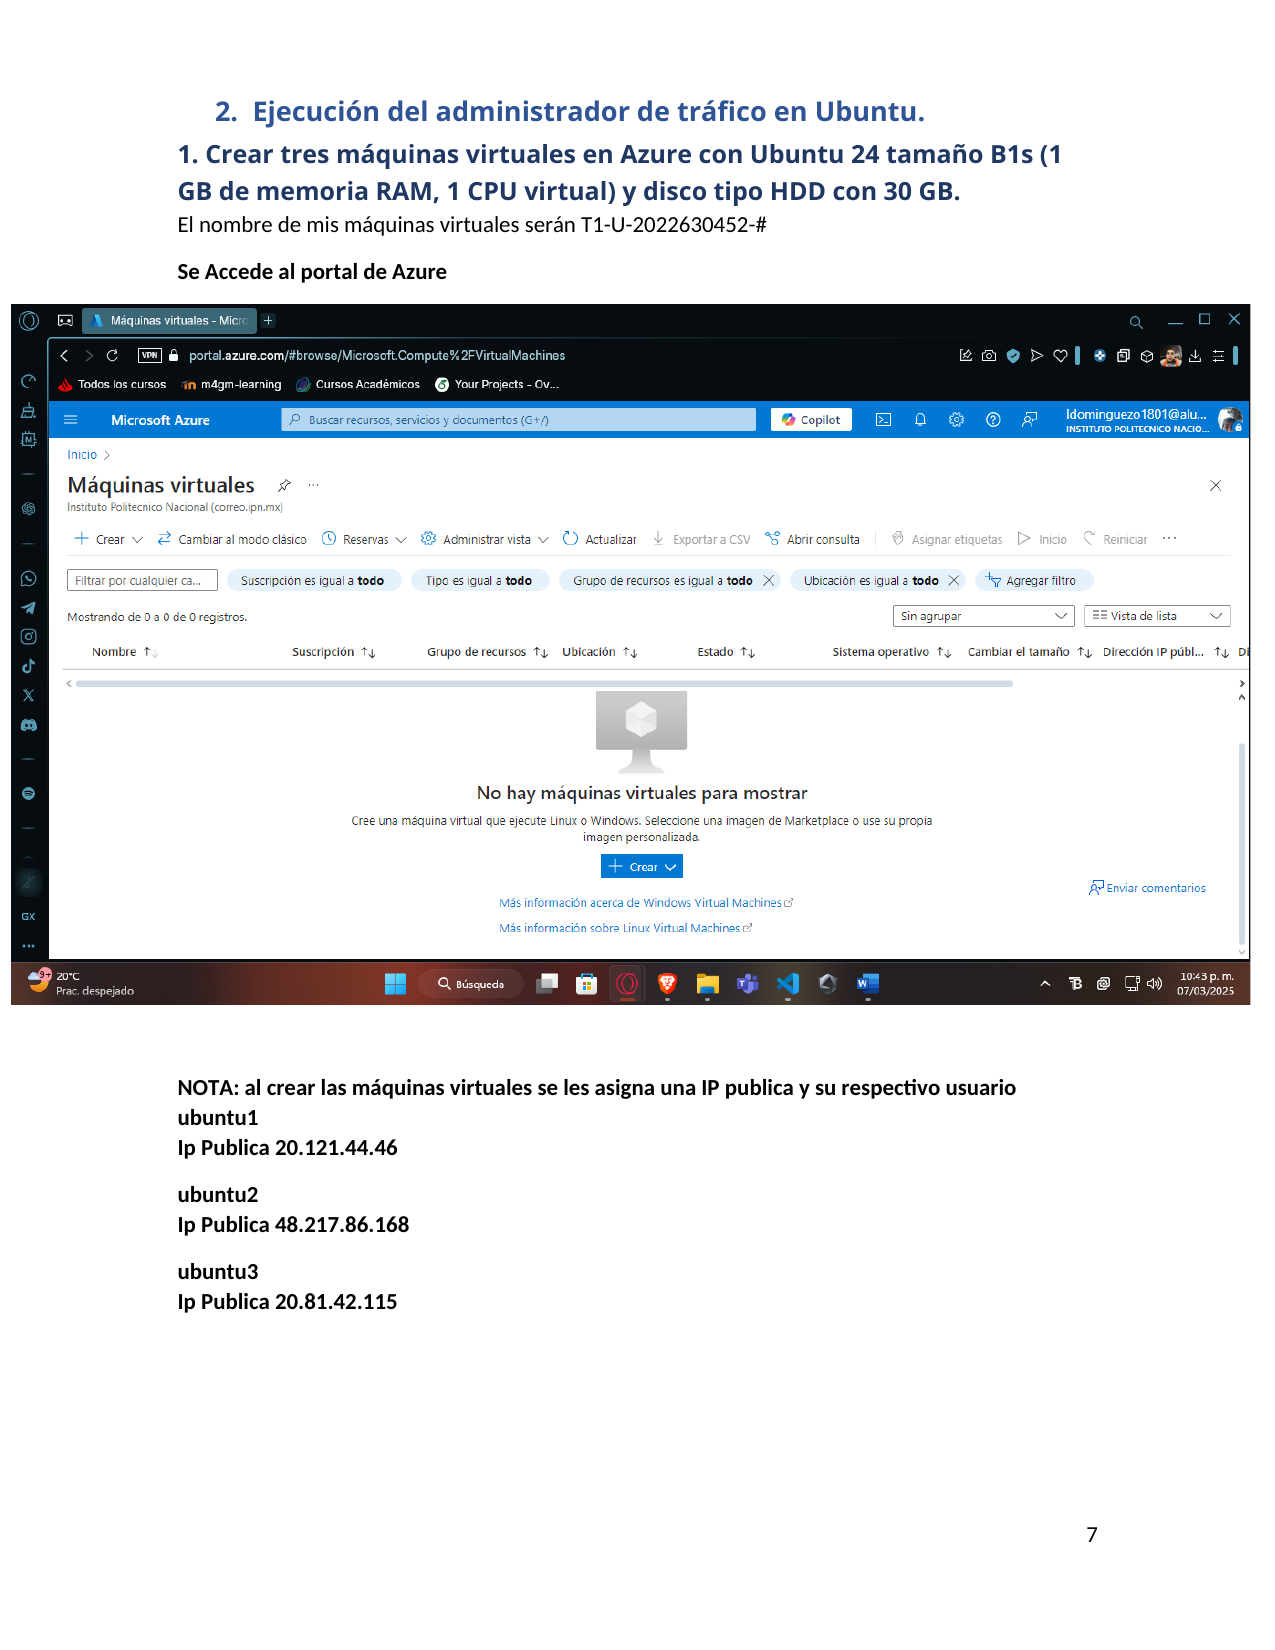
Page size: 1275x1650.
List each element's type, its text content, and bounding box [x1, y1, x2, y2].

subtitle 1. Crear tres máquinas virtuales en Azure con Ubuntu 24 tamaño B1s (1 GB de memoria RAM, 1 CPU virtual) y disco tipo HDD con 30 GB. [177, 137, 1098, 208]
text ubuntu3 Ip Publica 20.81.42.115 [177, 1257, 1098, 1315]
text ubuntu2 Ip Publica 48.217.86.168 [177, 1180, 1098, 1238]
text NOTA: al crear las máquinas virtuales se les asigna una IP publica y su respectivo usuario ubuntu1 Ip Publica 20.121.44.46 [177, 1073, 1098, 1161]
text Se Accede al portal de Azure [177, 257, 1098, 285]
text El nombre de mis máquinas virtuales serán T1-U-2022630452-# [177, 210, 1098, 238]
picture [11, 304, 1251, 1005]
subtitle Ejecución del administrador de tráfico en Ubuntu. [215, 93, 1098, 130]
